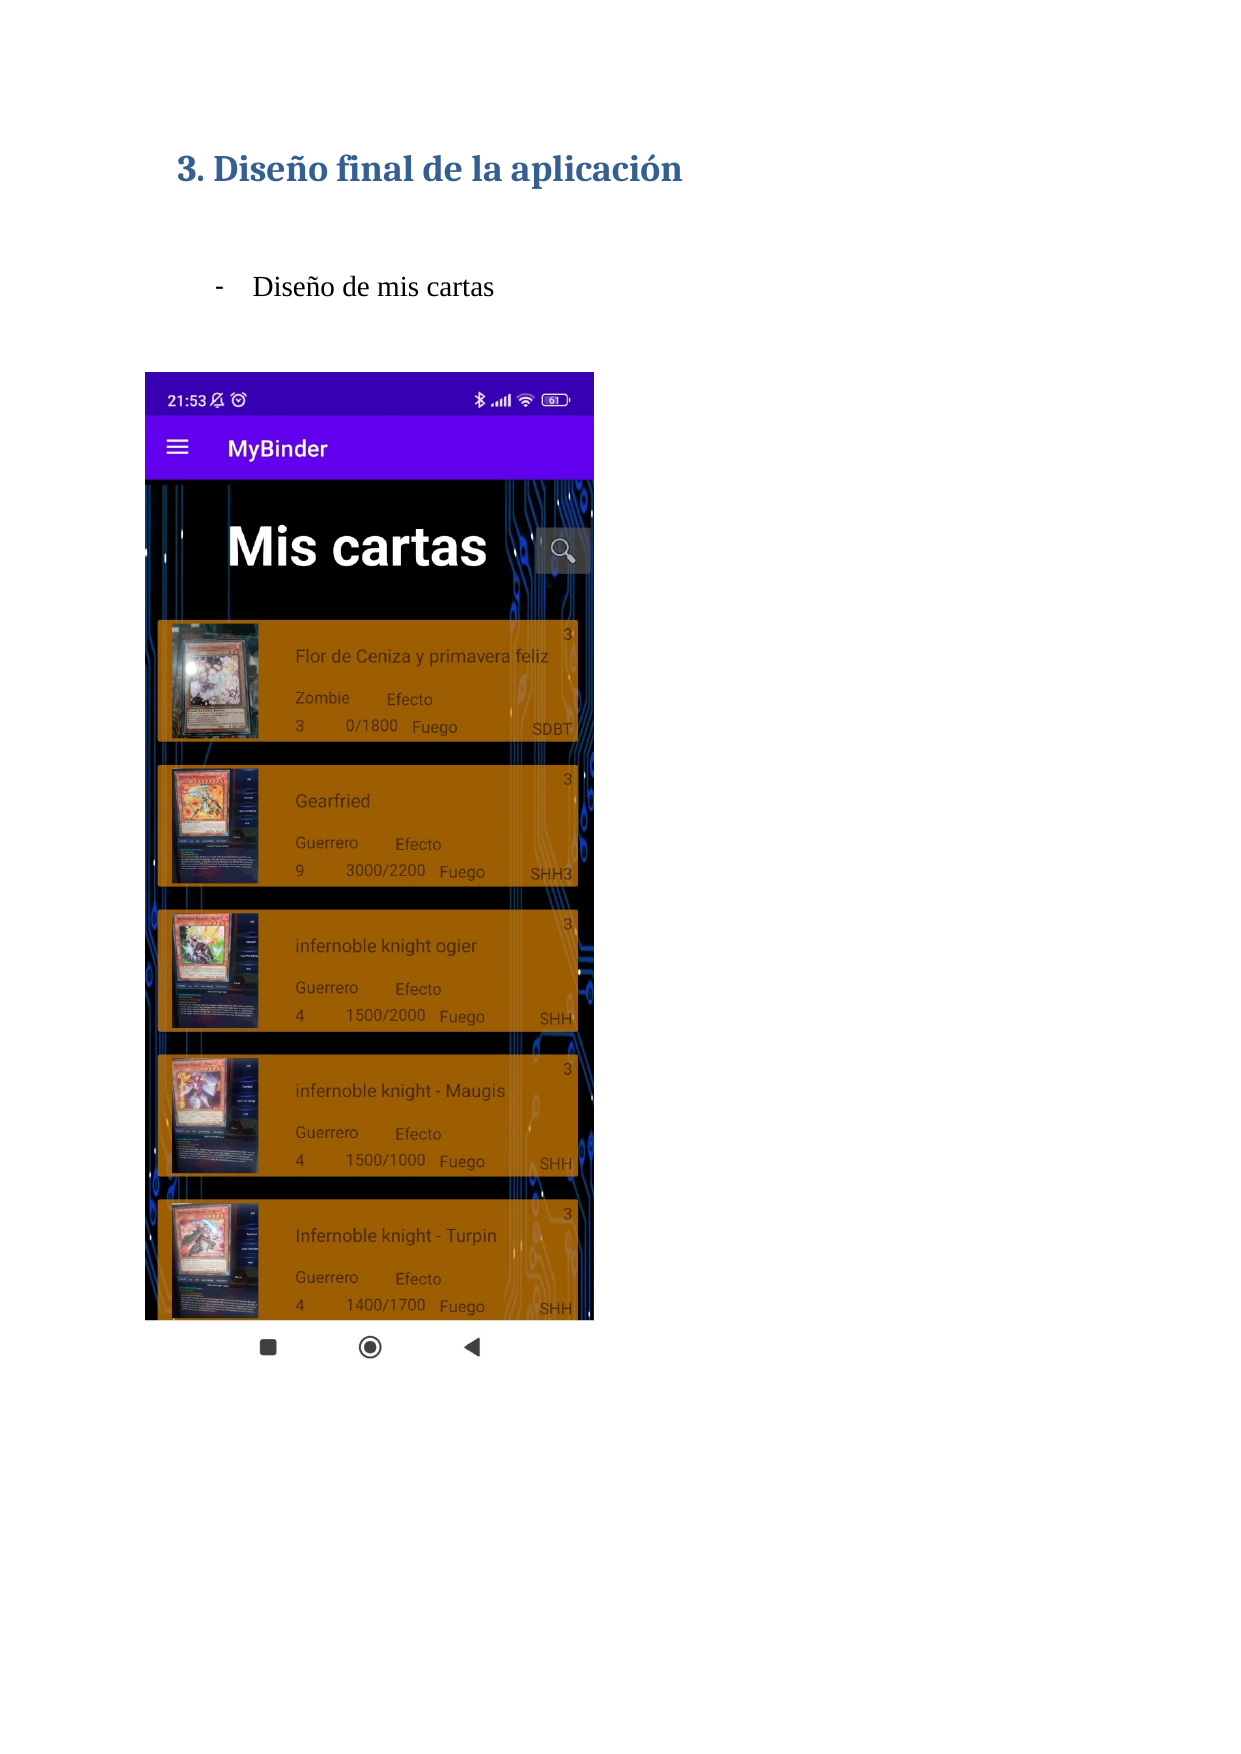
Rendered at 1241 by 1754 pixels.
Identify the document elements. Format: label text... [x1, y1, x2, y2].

subtitle 3. Diseño final de la aplicación [177, 148, 1063, 191]
picture [145, 372, 594, 1374]
list Diseño de mis cartas [215, 268, 1063, 303]
